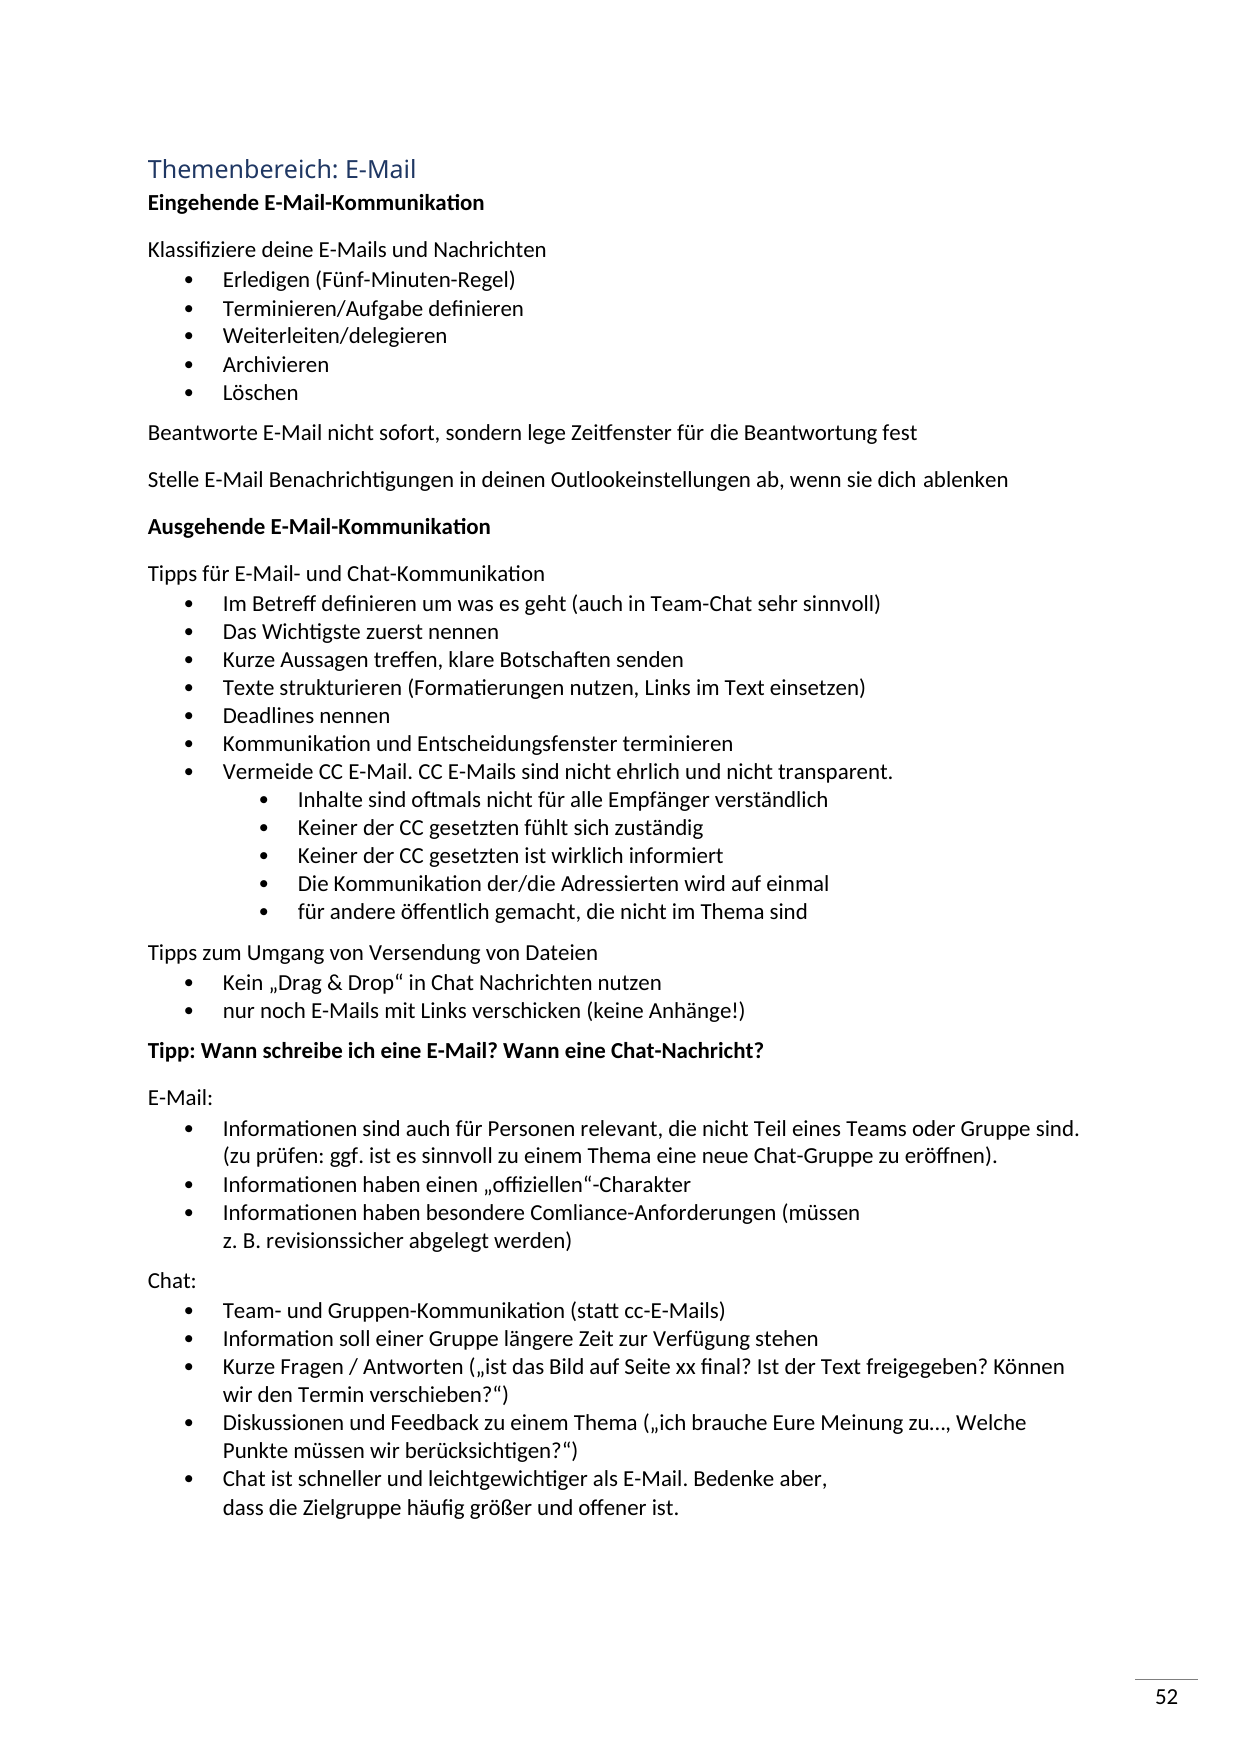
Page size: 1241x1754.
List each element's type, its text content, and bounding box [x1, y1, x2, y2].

list Kurze Fragen / Antworten („ist das Bild auf Seite xx final? Ist der Text freigegeben? Können wir den Termin verschieben?“) [185, 1352, 1093, 1408]
text Ausgehende E-Mail-Kommunikation [148, 512, 1093, 540]
text Stelle E-Mail Benachrichtigungen in deinen Outlookeinstellungen ab, wenn sie dich ablenken [148, 465, 1093, 493]
list Information soll einer Gruppe längere Zeit zur Verfügung stehen [185, 1324, 1093, 1352]
list nur noch E-Mails mit Links verschicken (keine Anhänge!) [185, 996, 1093, 1024]
list Team- und Gruppen-Kommunikation (statt cc-E-Mails) [185, 1296, 1093, 1324]
list Kurze Aussagen treffen, klare Botschaften senden [185, 645, 1093, 673]
list Löschen [185, 378, 1093, 406]
list Archivieren [185, 350, 1093, 378]
list Inhalte sind oftmals nicht für alle Empfänger verständlich [260, 785, 1093, 813]
list Informationen haben besondere Comliance-Anforderungen (müssen z. B. revisionssicher abgelegt werden) [185, 1198, 1093, 1254]
list Vermeide CC E-Mail. CC E-Mails sind nicht ehrlich und nicht transparent. [185, 757, 1093, 785]
text Klassifiziere deine E-Mails und Nachrichten [148, 235, 1093, 263]
text Chat: [148, 1266, 1093, 1294]
list Terminieren/Aufgabe definieren [185, 294, 1093, 322]
list Kein „Drag & Drop“ in Chat Nachrichten nutzen [185, 968, 1093, 996]
text Eingehende E-Mail-Kommunikation [148, 188, 1093, 217]
subtitle Themenbereich: E-Mail [148, 152, 1093, 186]
list Deadlines nennen [185, 701, 1093, 729]
list Kommunikation und Entscheidungsfenster terminieren [185, 729, 1093, 757]
list Chat ist schneller und leichtgewichtiger als E-Mail. Bedenke aber, dass die Zielgruppe häufig größer und offener ist. [185, 1464, 1093, 1521]
text E-Mail: [148, 1083, 1093, 1111]
list Diskussionen und Feedback zu einem Thema („ich brauche Eure Meinung zu…, Welche Punkte müssen wir berücksichtigen?“) [185, 1408, 1093, 1464]
text Tipp: Wann schreibe ich eine E-Mail? Wann eine Chat-Nachricht? [148, 1037, 1093, 1064]
list für andere öffentlich gemacht, die nicht im Thema sind [260, 897, 1093, 925]
list Informationen haben einen „offiziellen“-Charakter [185, 1170, 1093, 1198]
list Im Betreff definieren um was es geht (auch in Team-Chat sehr sinnvoll) [185, 589, 1093, 617]
list Die Kommunikation der/die Adressierten wird auf einmal [260, 869, 1093, 897]
list Erledigen (Fünf-Minuten-Regel) [185, 266, 1093, 294]
list Weiterleiten/delegieren [185, 322, 1093, 350]
text Tipps zum Umgang von Versendung von Dateien [148, 938, 1093, 966]
list Keiner der CC gesetzten ist wirklich informiert [260, 841, 1093, 869]
list Das Wichtigste zuerst nennen [185, 617, 1093, 645]
text Beantworte E-Mail nicht sofort, sondern lege Zeitfenster für die Beantwortung fest [148, 418, 1093, 446]
list Texte strukturieren (Formatierungen nutzen, Links im Text einsetzen) [185, 673, 1093, 701]
list Informationen sind auch für Personen relevant, die nicht Teil eines Teams oder Gruppe sind. (zu prüfen: ggf. ist es sinnvoll zu einem Thema eine neue Chat-Gruppe zu eröffnen). [185, 1114, 1093, 1170]
text Tipps für E-Mail- und Chat-Kommunikation [148, 559, 1093, 587]
list Keiner der CC gesetzten fühlt sich zuständig [260, 813, 1093, 841]
